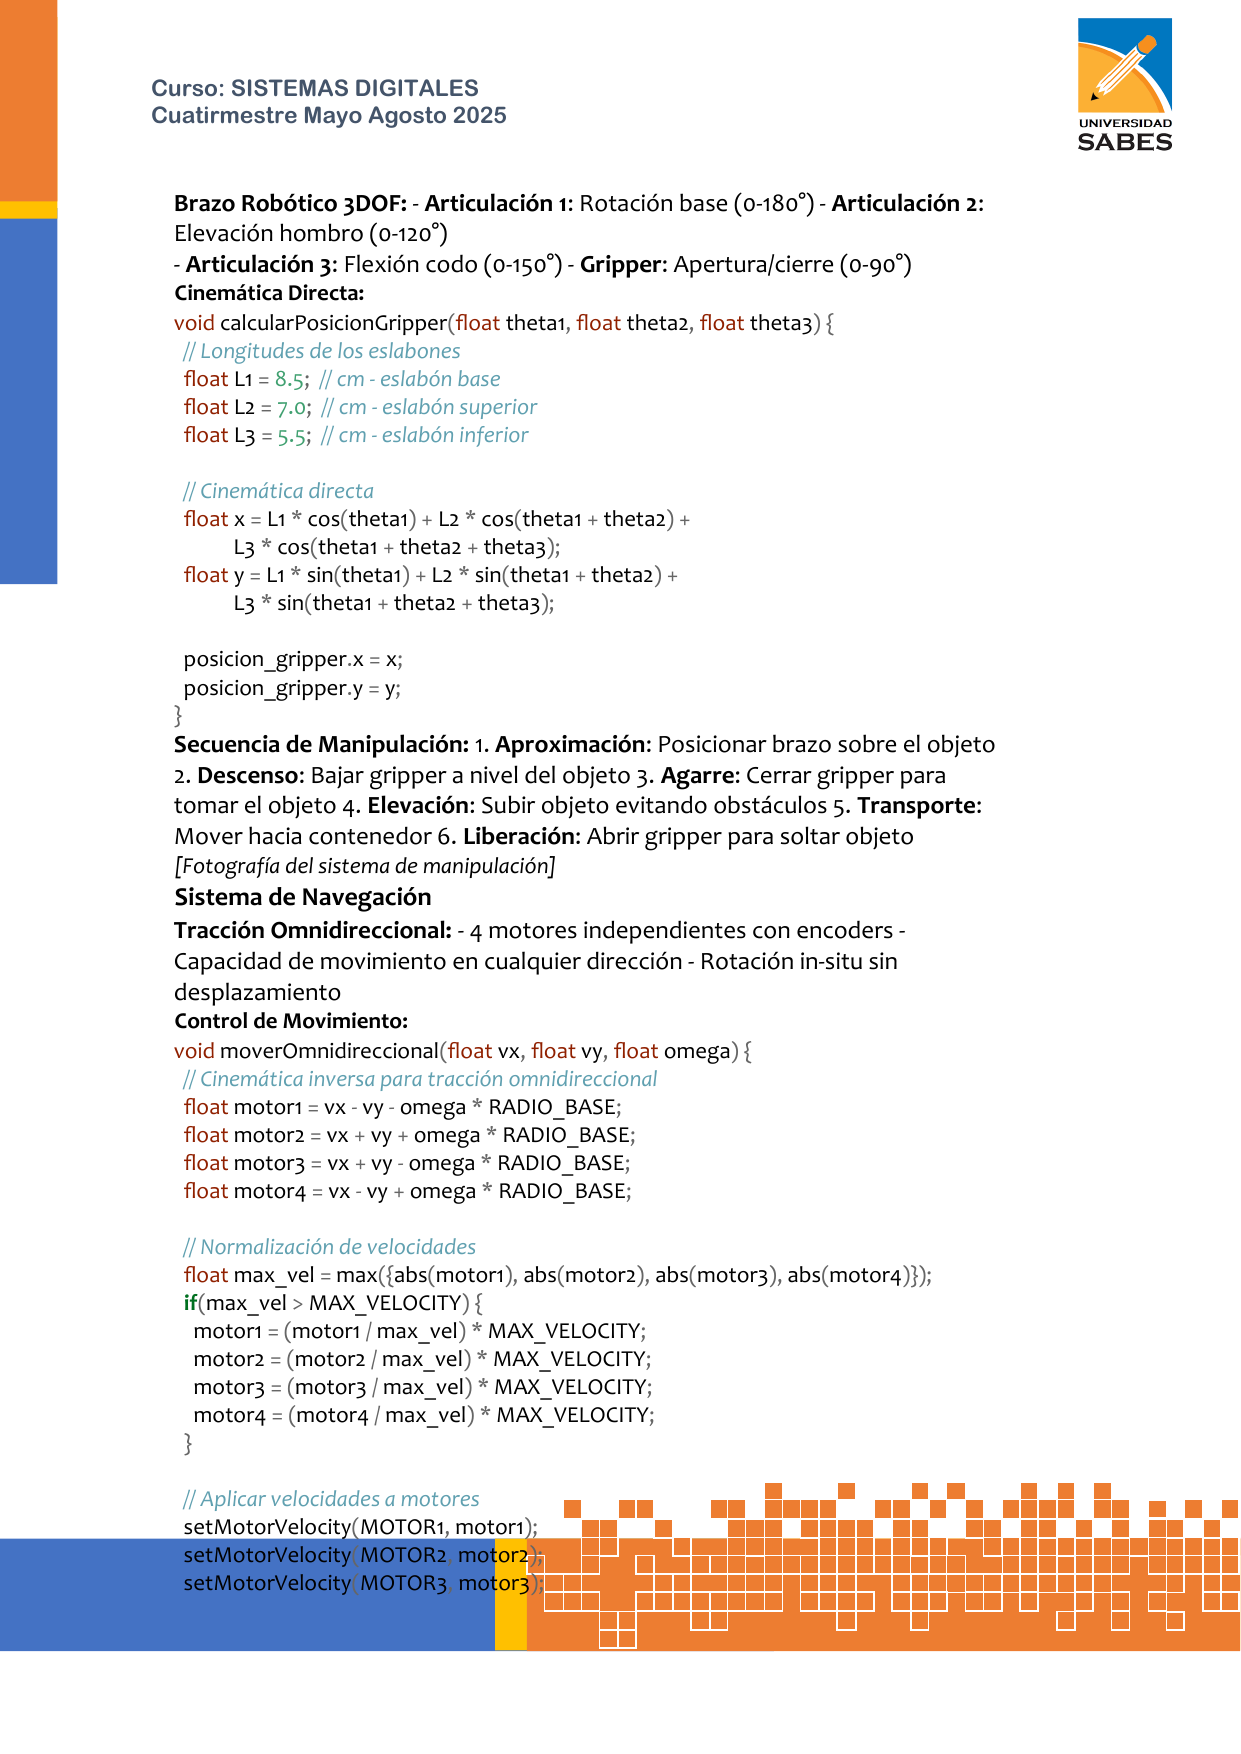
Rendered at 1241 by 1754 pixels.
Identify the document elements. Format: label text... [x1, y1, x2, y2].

text Cinemática Directa: [174, 279, 1015, 307]
picture [1077, 17, 1173, 152]
text Brazo Robótico 3DOF: - Articulación 1: Rotación base (0-180°) - Articulación 2: Elevación hombro (0-120°) - Articulación 3: Flexión codo (0-150°) - Gripper: Apertura/cierre (0-90°) [174, 187, 1015, 279]
text void calcularPosicionGripper(float theta1, float theta2, float theta3) { // Longitudes de los eslabones float L1 = 8.5; // cm - eslabón base float L2 = 7.0; // cm - eslabón superior float L3 = 5.5; // cm - eslabón inferior // Cinemática directa float x = L1 * cos(theta1) + L2 * cos(theta1 + theta2) + L3 * cos(theta1 + theta2 + theta3); float y = L1 * sin(theta1) + L2 * sin(theta1 + theta2) + L3 * sin(theta1 + theta2 + theta3); posicion_gripper.x = x; posicion_gripper.y = y; } [174, 309, 1015, 729]
text Secuencia de Manipulación: 1. Aproximación: Posicionar brazo sobre el objeto 2. Descenso: Bajar gripper a nivel del objeto 3. Agarre: Cerrar gripper para tomar el objeto 4. Elevación: Subir objeto evitando obstáculos 5. Transporte: Mover hacia contenedor 6. Liberación: Abrir gripper para soltar objeto [174, 729, 1015, 851]
text Control de Movimiento: [174, 1007, 1015, 1035]
text [Fotografía del sistema de manipulación] [174, 851, 1015, 879]
text Tracción Omnidireccional: - 4 motores independientes con encoders - Capacidad de movimiento en cualquier dirección - Rotación in-situ sin desplazamiento [174, 915, 1015, 1007]
subtitle Sistema de Navegación [174, 881, 1015, 913]
